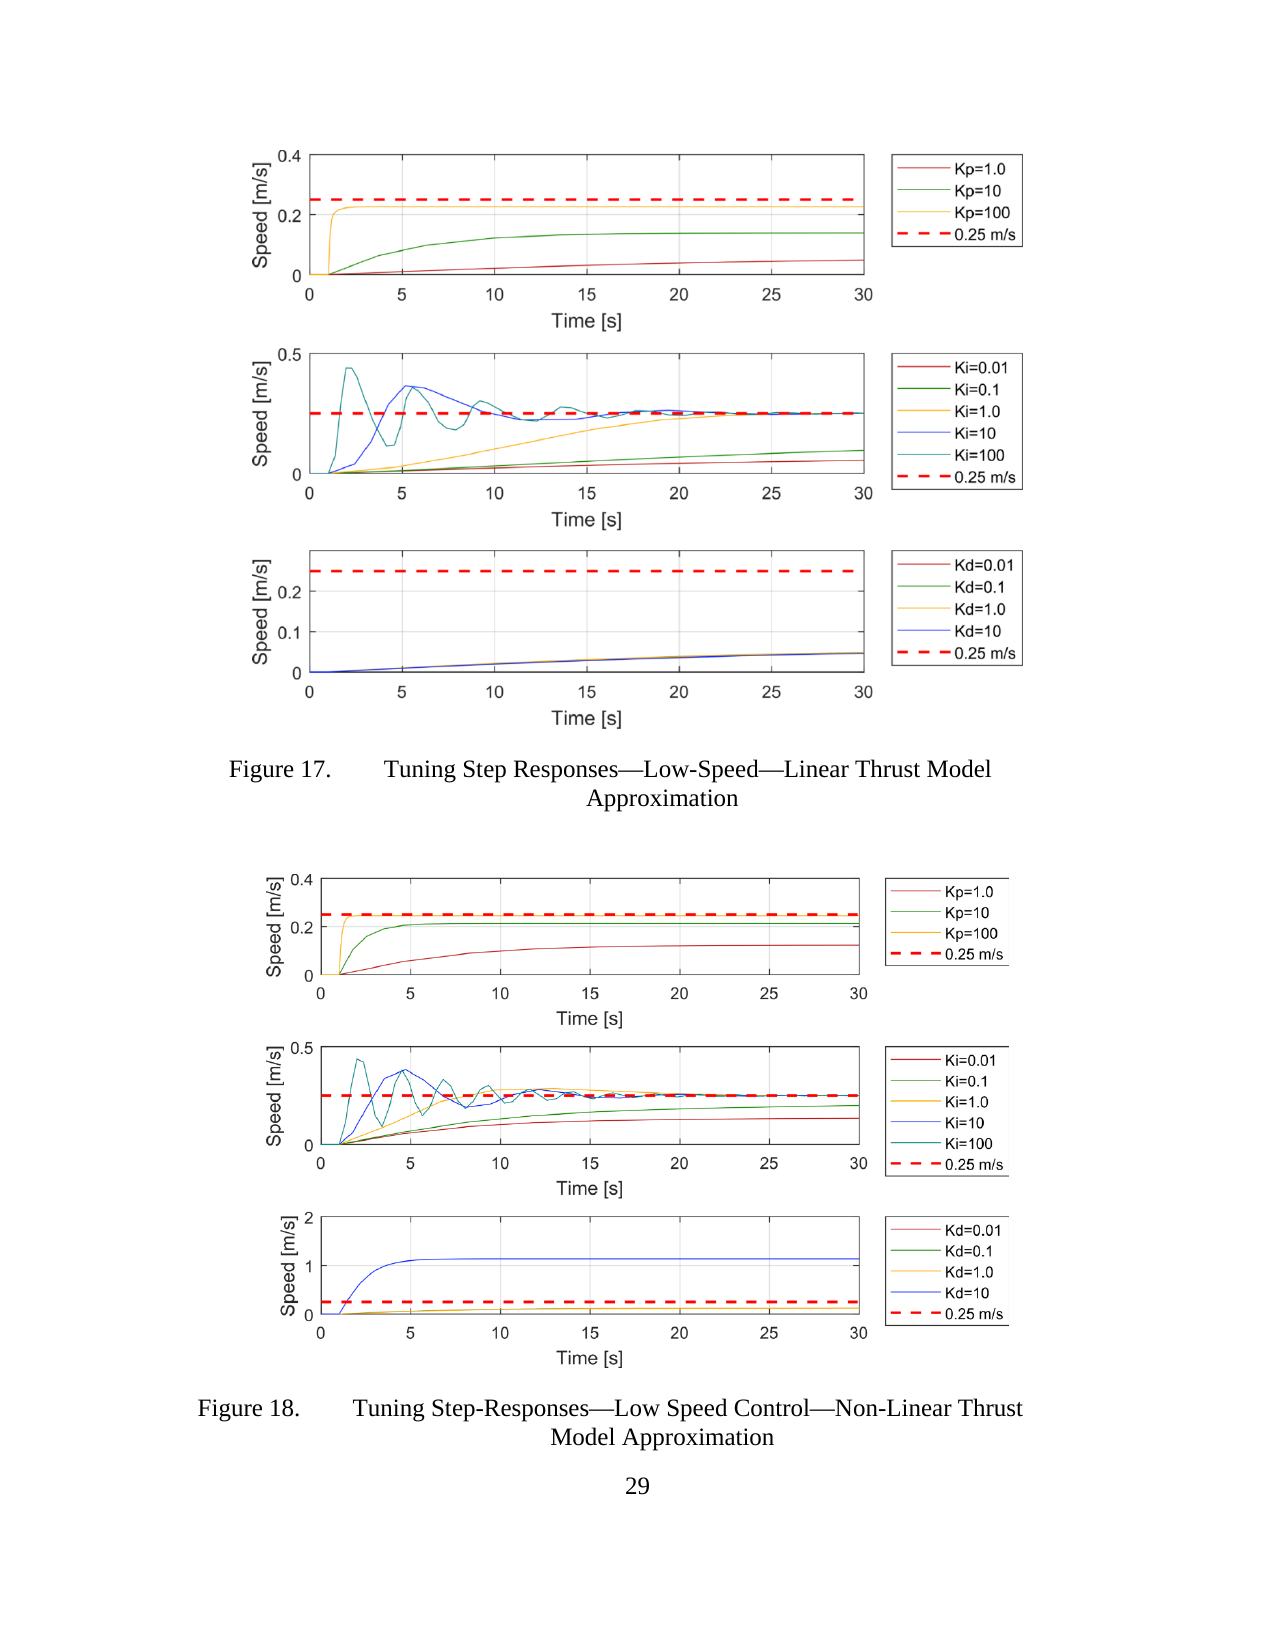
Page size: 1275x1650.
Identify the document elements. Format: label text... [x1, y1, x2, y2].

picture [252, 150, 1023, 729]
title Tuning Step-Responses—Low Speed Control—Non-Linear Thrust Model Approximation [237, 1393, 1038, 1450]
picture [266, 874, 1009, 1368]
title Tuning Step Responses—Low-Speed—Linear Thrust Model Approximation [237, 754, 1038, 812]
